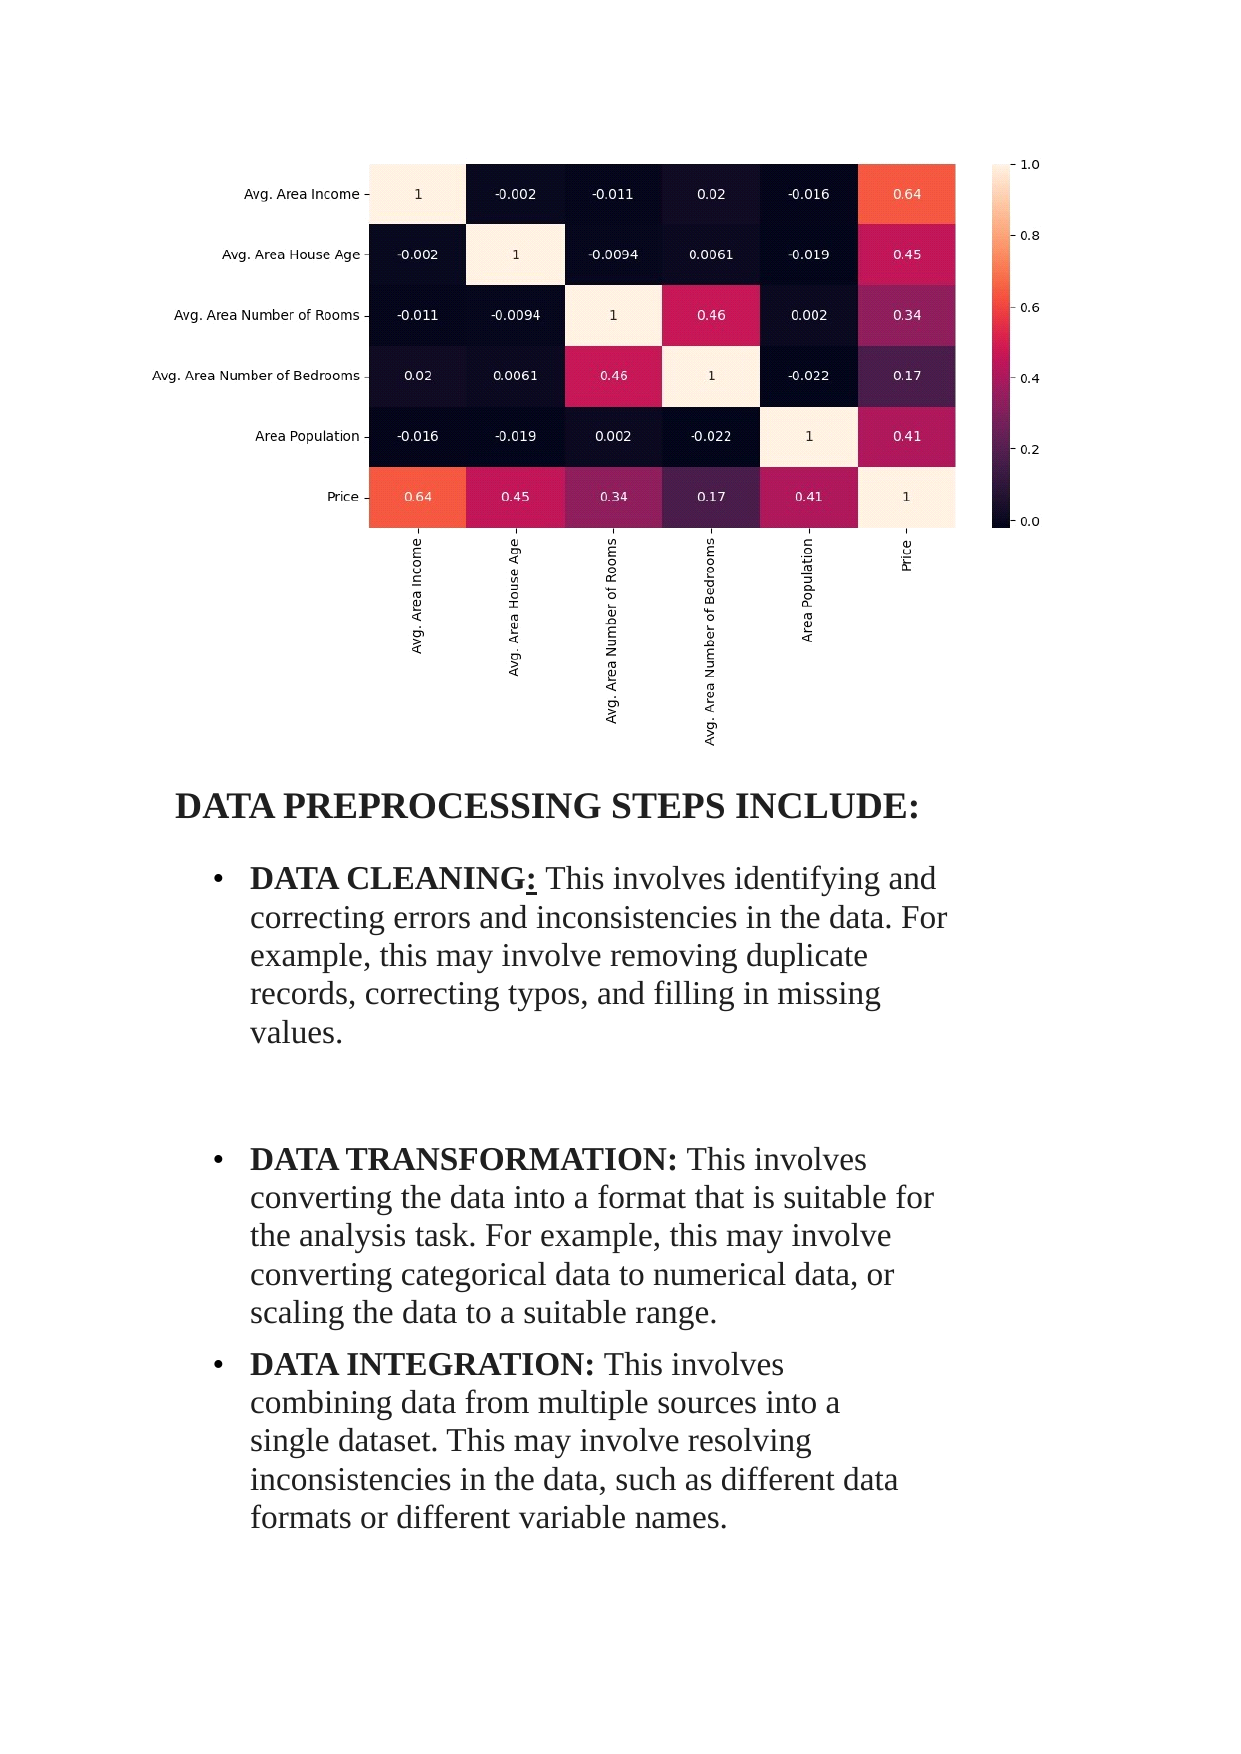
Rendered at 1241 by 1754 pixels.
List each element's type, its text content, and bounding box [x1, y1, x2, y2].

text DATA PREPROCESSING STEPS INCLUDE: [175, 784, 1090, 827]
list DATA INTEGRATION: This involves combining data from multiple sources into a single dataset. This may involve resolving inconsistencies in the data, such as different data formats or different variable names. [212, 1344, 909, 1536]
list DATA CLEANING: This involves identifying and correcting errors and inconsistencies in the data. For example, this may involve removing duplicate records, correcting typos, and filling in missing values. [212, 859, 965, 1050]
picture [150, 150, 1043, 747]
list DATA TRANSFORMATION: This involves converting the data into a format that is suitable for the analysis task. For example, this may involve converting categorical data to numerical data, or scaling the data to a suitable range. [212, 1139, 946, 1331]
